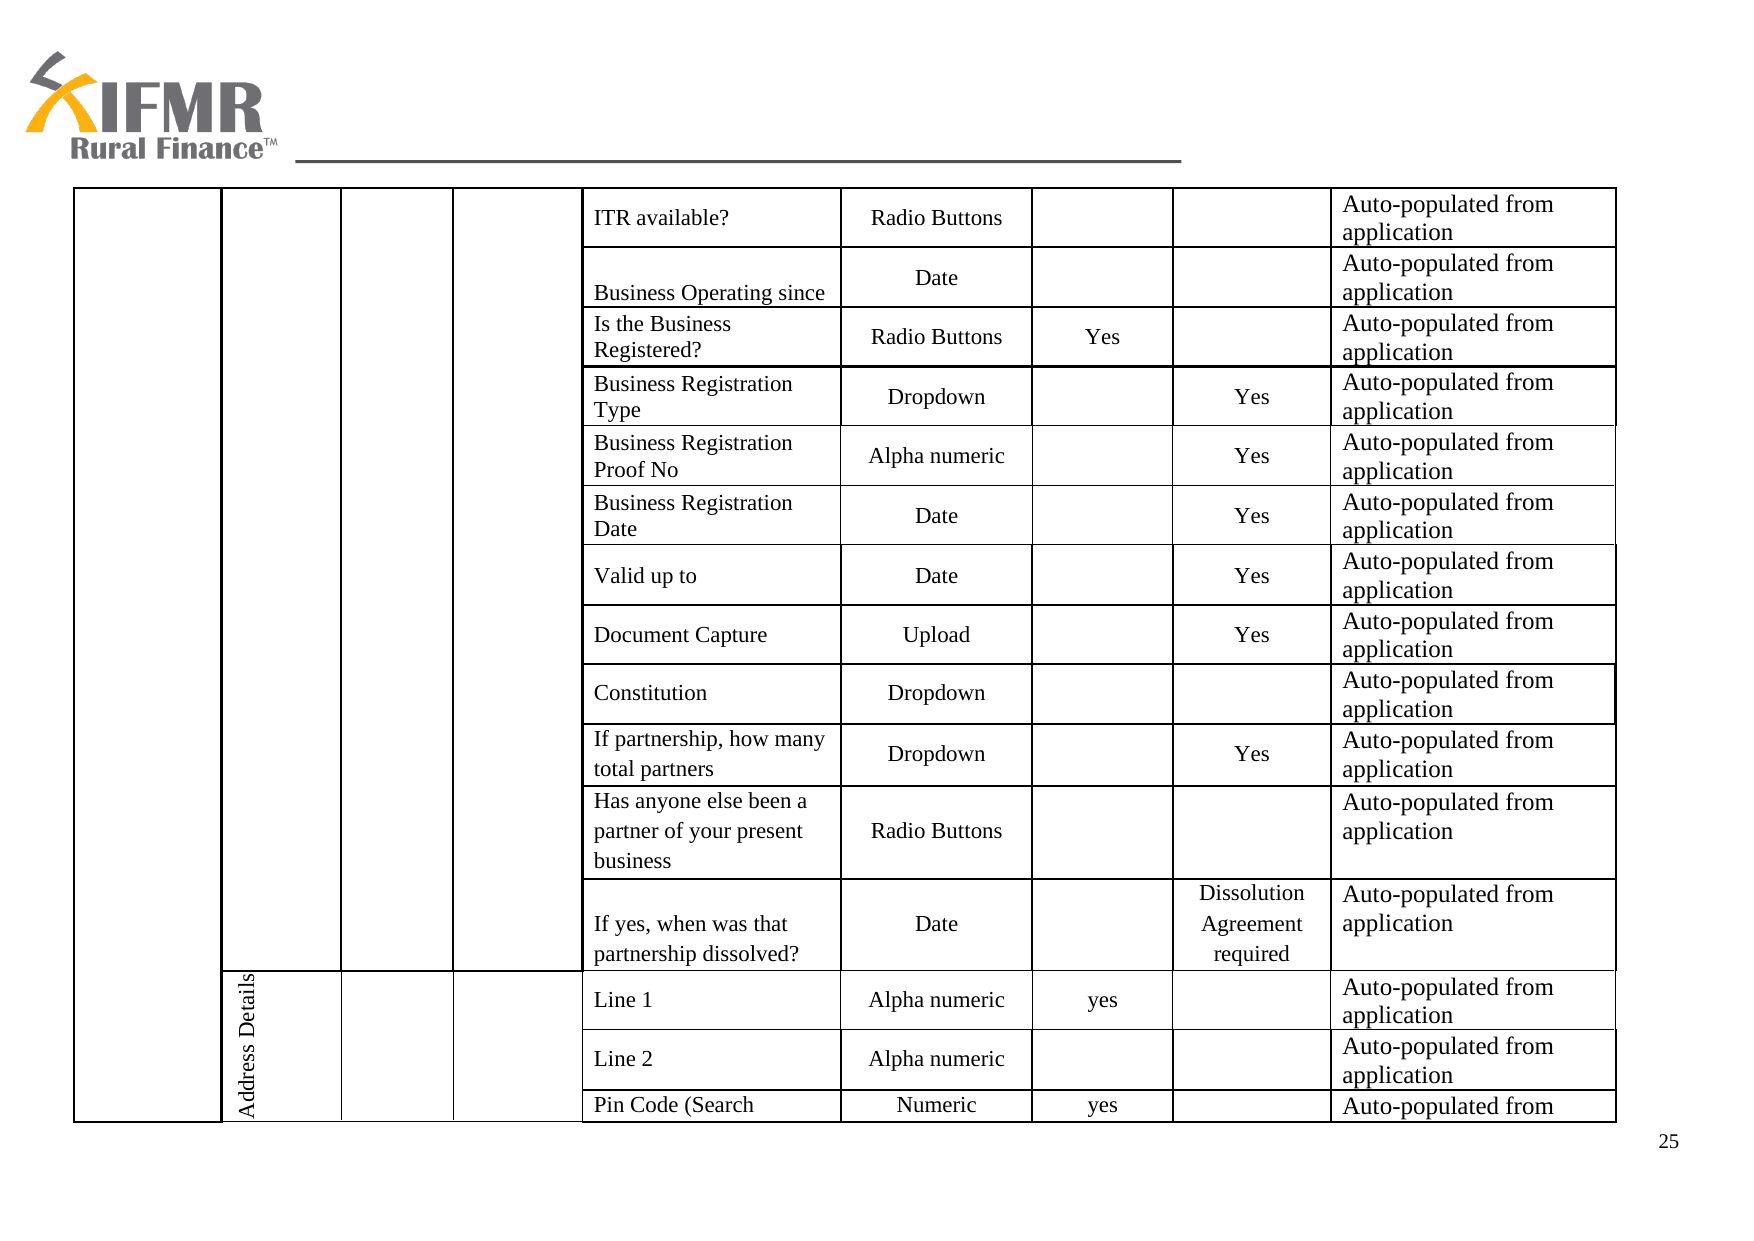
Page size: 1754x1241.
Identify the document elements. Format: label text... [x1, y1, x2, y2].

table_cell [1033, 486, 1172, 544]
table_cell Alpha numeric [841, 971, 1032, 1029]
table_cell Auto-populated from application [1332, 189, 1615, 246]
table_cell Pin Code (Search Option) [583, 1091, 840, 1121]
table_cell Auto-populated from application [1332, 1029, 1615, 1089]
table_cell If yes, when was that partnership dissolved? [584, 880, 840, 970]
table_cell [1173, 971, 1330, 1029]
table_cell Alpha numeric [841, 426, 1032, 484]
table_cell Auto-populated from application [1332, 665, 1614, 723]
table_cell Auto-populated from application [1332, 368, 1615, 425]
table_cell [1174, 1091, 1330, 1121]
table_cell Auto-populated from application [1332, 1091, 1615, 1121]
table_cell Yes [1174, 725, 1330, 785]
table_cell Yes [1174, 545, 1330, 604]
table_cell [1174, 189, 1330, 246]
table_cell Valid up to [584, 545, 840, 604]
table_cell [1033, 880, 1172, 970]
table_cell Business Registration Date [584, 486, 840, 544]
table_cell Business Operating since [584, 248, 840, 306]
table_cell Auto-populated from application [1331, 485, 1615, 544]
table_cell Auto-populated from application [1332, 606, 1615, 663]
table_cell [1033, 248, 1172, 306]
table_cell Radio Buttons [842, 787, 1031, 877]
table_cell [1174, 308, 1330, 365]
table_cell Radio Buttons [842, 308, 1031, 365]
table_cell yes [1033, 1091, 1172, 1121]
table_cell Dissolution Agreement required [1174, 880, 1330, 970]
table_cell yes [1033, 971, 1172, 1029]
table_cell Yes [1174, 606, 1330, 663]
table_cell Dropdown [842, 368, 1031, 425]
table_cell [1033, 787, 1172, 877]
table_cell Upload [842, 606, 1031, 663]
table_cell [1033, 426, 1172, 484]
table_cell Yes [1174, 368, 1330, 425]
table_cell Auto-populated from application [1332, 544, 1615, 604]
table_cell Alpha numeric [842, 1030, 1031, 1089]
table_cell Auto-populated from application [1332, 725, 1615, 785]
table_cell [1174, 1030, 1330, 1089]
table_cell ITR available? [584, 189, 840, 246]
table_cell [1174, 248, 1330, 306]
table_cell Has anyone else been a partner of your present business [584, 787, 840, 877]
table_cell [1033, 725, 1172, 785]
table_cell Constitution [584, 665, 840, 723]
table_cell Is the Business Registered? [584, 308, 840, 365]
table_cell [1174, 787, 1330, 877]
table_cell [1033, 545, 1172, 604]
table_cell Dropdown [842, 725, 1031, 785]
table_cell Document Capture [584, 606, 840, 663]
table_cell Date [841, 486, 1032, 544]
table_cell [1033, 189, 1172, 246]
table_cell [1033, 606, 1172, 663]
table_cell Numeric [842, 1091, 1031, 1121]
table_cell [1033, 1030, 1172, 1089]
table_cell Yes [1173, 426, 1330, 484]
table_cell Auto-populated from application [1331, 425, 1615, 484]
table_cell Yes [1173, 486, 1330, 544]
picture [18, 45, 284, 166]
table_cell Dropdown [842, 665, 1031, 723]
table_cell Yes [1033, 308, 1172, 365]
table_cell Auto-populated from application [1332, 248, 1615, 306]
table_cell Auto-populated from application [1332, 787, 1615, 877]
table_cell Auto-populated from application [1332, 308, 1615, 365]
table_cell Auto-populated from application [1332, 880, 1615, 970]
table_cell Business Registration Type [584, 368, 840, 425]
table_cell [453, 972, 582, 1121]
table_cell [1033, 368, 1172, 425]
table_cell Auto-populated from application [1331, 970, 1615, 1029]
table_cell Date [842, 880, 1031, 970]
table_cell Address Details [223, 972, 341, 1121]
table_cell Line 2 [583, 1030, 840, 1089]
table_cell Radio Buttons [842, 189, 1031, 246]
table_cell Line 1 [583, 971, 840, 1029]
table_cell Date [842, 545, 1031, 604]
table_cell [341, 972, 453, 1121]
table_cell Date [842, 248, 1031, 306]
table_cell Business Registration Proof No [584, 426, 840, 484]
table_cell [1174, 665, 1330, 723]
table_cell [1033, 665, 1172, 723]
table_cell If partnership, how many total partners [584, 725, 840, 785]
